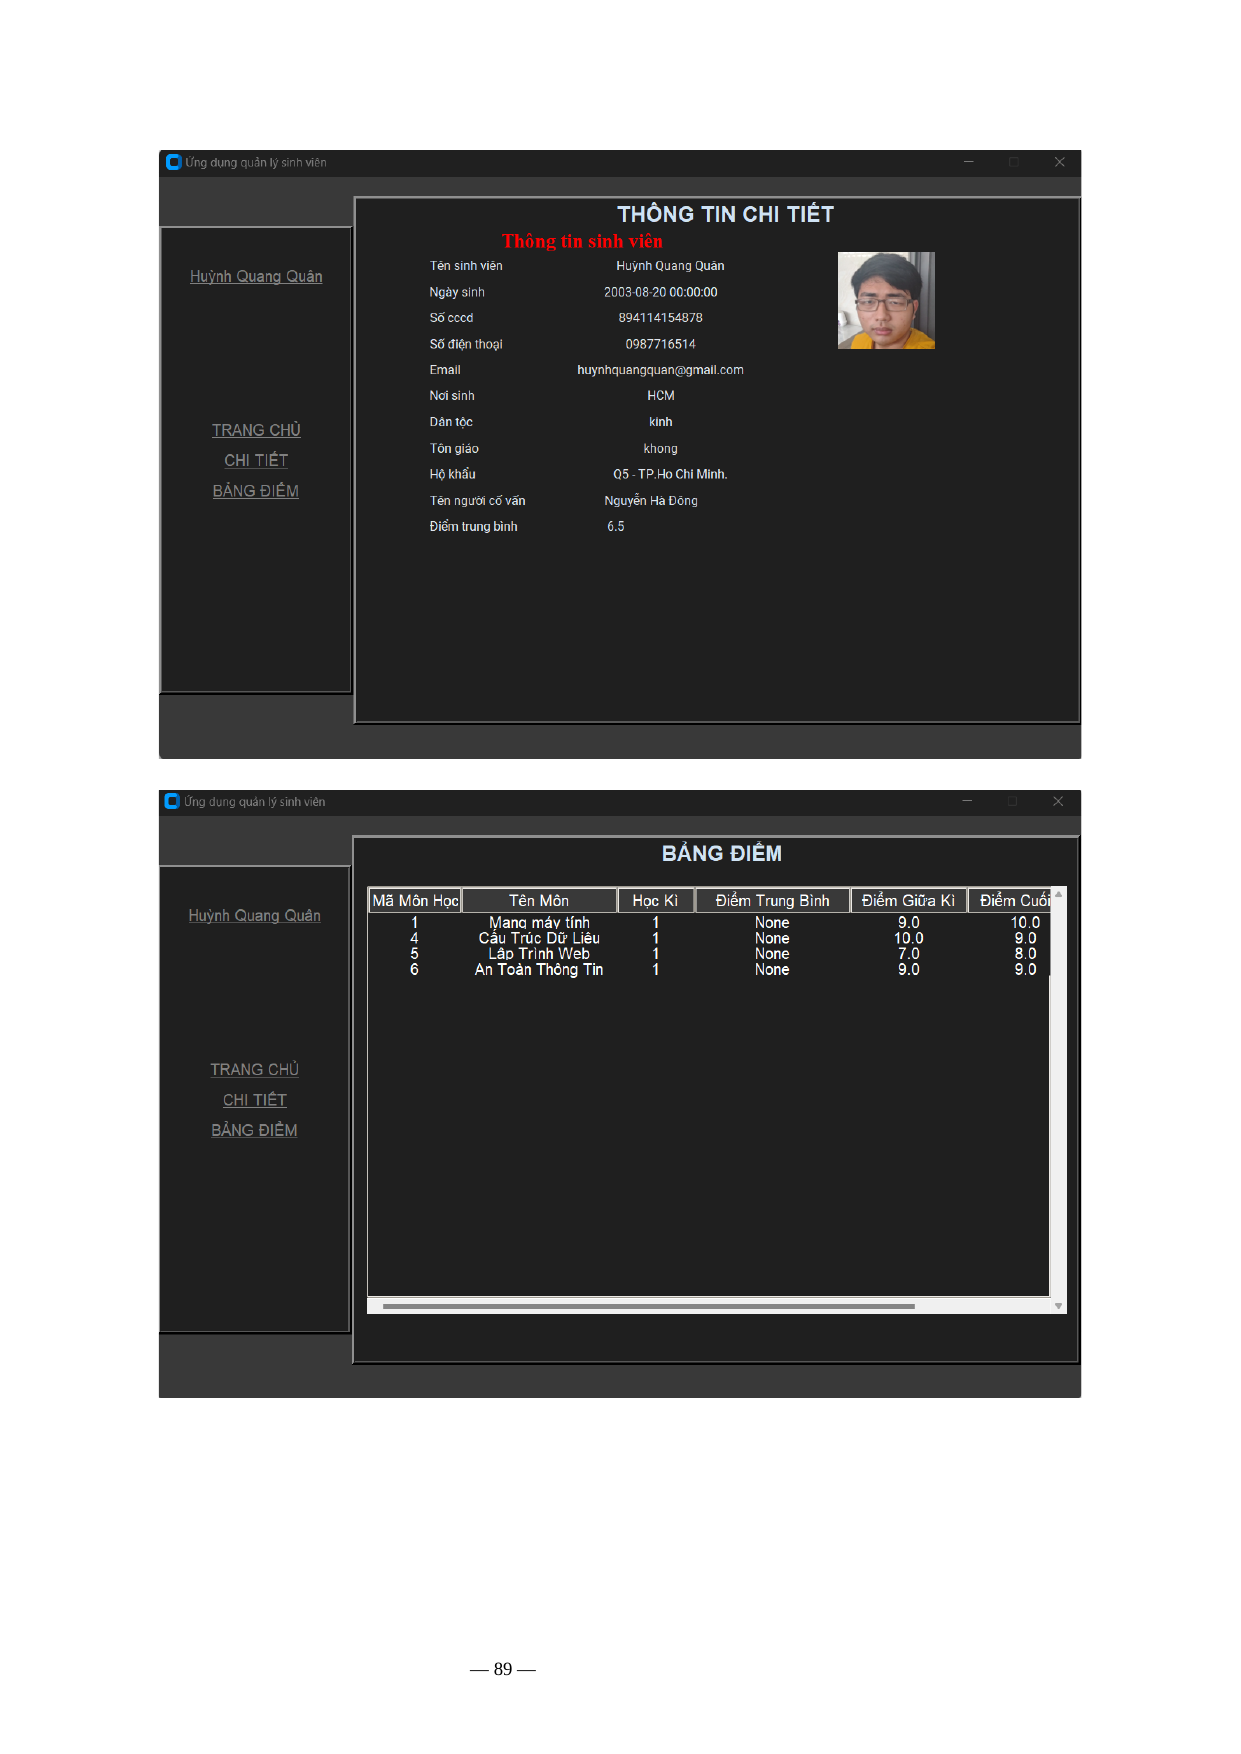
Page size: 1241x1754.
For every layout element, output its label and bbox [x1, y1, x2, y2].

picture [158, 790, 1082, 1398]
picture [158, 150, 1082, 759]
